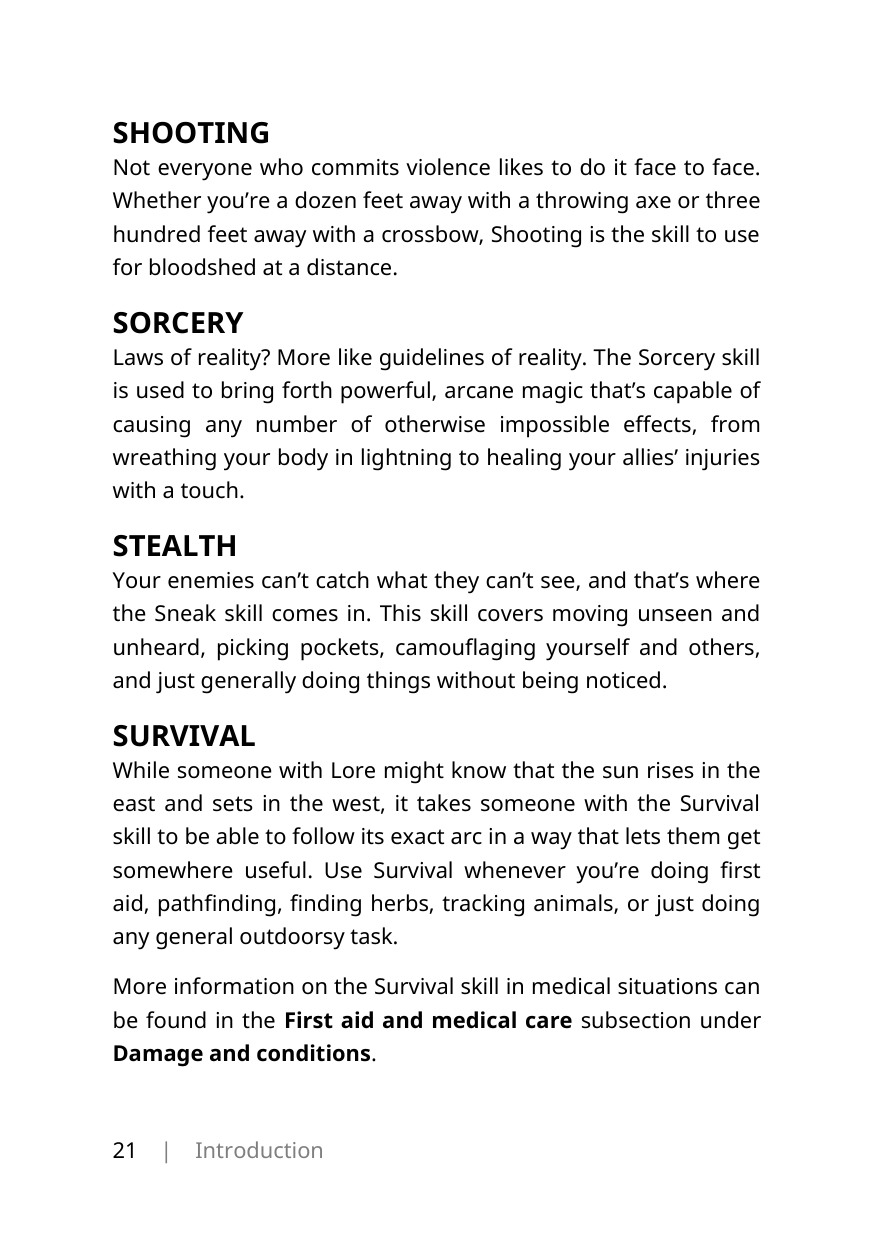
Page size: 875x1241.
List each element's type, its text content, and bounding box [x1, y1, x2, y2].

text Not everyone who commits violence likes to do it face to face. Whether you’re a dozen feet away with a throwing axe or three hundred feet away with a crossbow, Shooting is the skill to use for bloodshed at a distance. [112, 152, 762, 282]
subtitle Sorcery [112, 302, 762, 342]
subtitle Shooting [112, 112, 762, 152]
text Laws of reality? More like guidelines of reality. The Sorcery skill is used to bring forth powerful, arcane magic that’s capable of causing any number of otherwise impossible effects, from wreathing your body in lightning to healing your allies’ injuries with a touch. [112, 342, 762, 505]
subtitle Stealth [112, 525, 762, 565]
text While someone with Lore might know that the sun rises in the east and sets in the west, it takes someone with the Survival skill to be able to follow its exact arc in a way that lets them get somewhere useful. Use Survival whenever you’re doing first aid, pathfinding, finding herbs, tracking animals, or just doing any general outdoorsy task. [112, 754, 762, 951]
subtitle Survival [112, 715, 762, 754]
text Your enemies can’t catch what they can’t see, and that’s where the Sneak skill comes in. This skill covers moving unseen and unheard, picking pockets, camouflaging yourself and others, and just generally doing things without being noticed. [112, 565, 762, 695]
text More information on the Survival skill in medical situations can be found in the First aid and medical care subsection under Damage and conditions. [112, 971, 762, 1068]
